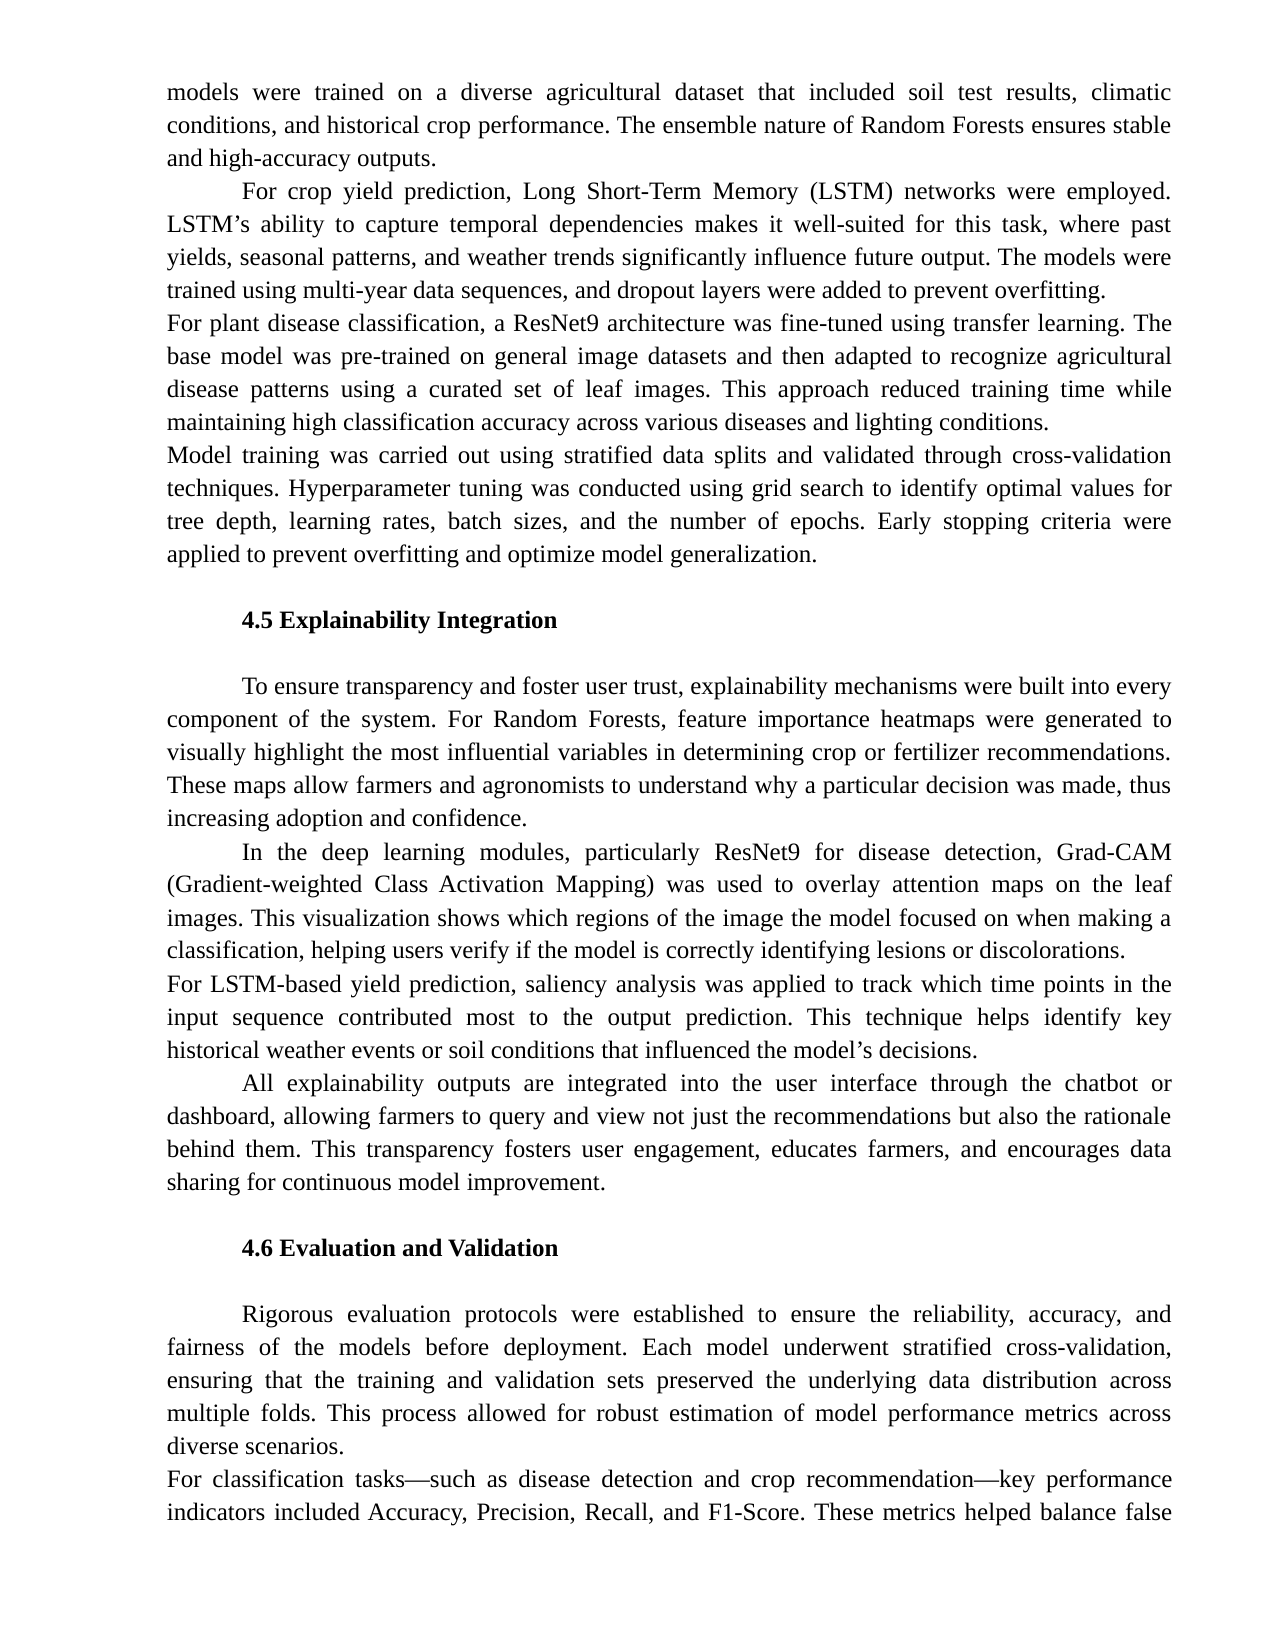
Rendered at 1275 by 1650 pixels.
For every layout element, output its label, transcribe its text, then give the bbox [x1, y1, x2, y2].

text 4.6 Evaluation and Validation [167, 1233, 1173, 1262]
text To ensure transparency and foster user trust, explainability mechanisms were built into every component of the system. For Random Forests, feature importance heatmaps were generated to visually highlight the most influential variables in determining crop or fertilizer recommendations. These maps allow farmers and agronomists to understand why a particular decision was made, thus increasing adoption and confidence. [167, 671, 1173, 832]
text 4.5 Explainability Integration [167, 605, 1173, 634]
text In the deep learning modules, particularly ResNet9 for disease detection, Grad-CAM (Gradient-weighted Class Activation Mapping) was used to overlay attention maps on the leaf images. This visualization shows which regions of the image the model focused on when making a classification, helping users verify if the model is correctly identifying lesions or discolorations. [167, 837, 1173, 964]
text For LSTM-based yield prediction, saliency analysis was applied to track which time points in the input sequence contributed most to the output prediction. This technique helps identify key historical weather events or soil conditions that influenced the model’s decisions. [167, 969, 1173, 1063]
text For plant disease classification, a ResNet9 architecture was fine-tuned using transfer learning. The base model was pre-trained on general image datasets and then adapted to recognize agricultural disease patterns using a curated set of leaf images. This approach reduced training time while maintaining high classification accuracy across various diseases and lighting conditions. [167, 308, 1173, 436]
text All explainability outputs are integrated into the user interface through the chatbot or dashboard, allowing farmers to query and view not just the recommendations but also the rationale behind them. This transparency fosters user engagement, educates farmers, and encourages data sharing for continuous model improvement. [167, 1068, 1173, 1196]
text Model training was carried out using stratified data splits and validated through cross-validation techniques. Hyperparameter tuning was conducted using grid search to identify optimal values for tree depth, learning rates, batch sizes, and the number of epochs. Early stopping criteria were applied to prevent overfitting and optimize model generalization. [167, 440, 1173, 568]
text Rigorous evaluation protocols were established to ensure the reliability, accuracy, and fairness of the models before deployment. Each model underwent stratified cross-validation, ensuring that the training and validation sets preserved the underlying data distribution across multiple folds. This process allowed for robust estimation of model performance metrics across diverse scenarios. [167, 1299, 1173, 1460]
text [167, 77, 1173, 172]
text For crop yield prediction, Long Short-Term Memory (LSTM) networks were employed. LSTM’s ability to capture temporal dependencies makes it well-suited for this task, where past yields, seasonal patterns, and weather trends significantly influence future output. The models were trained using multi-year data sequences, and dropout layers were added to prevent overfitting. [167, 176, 1173, 304]
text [167, 1464, 1173, 1526]
